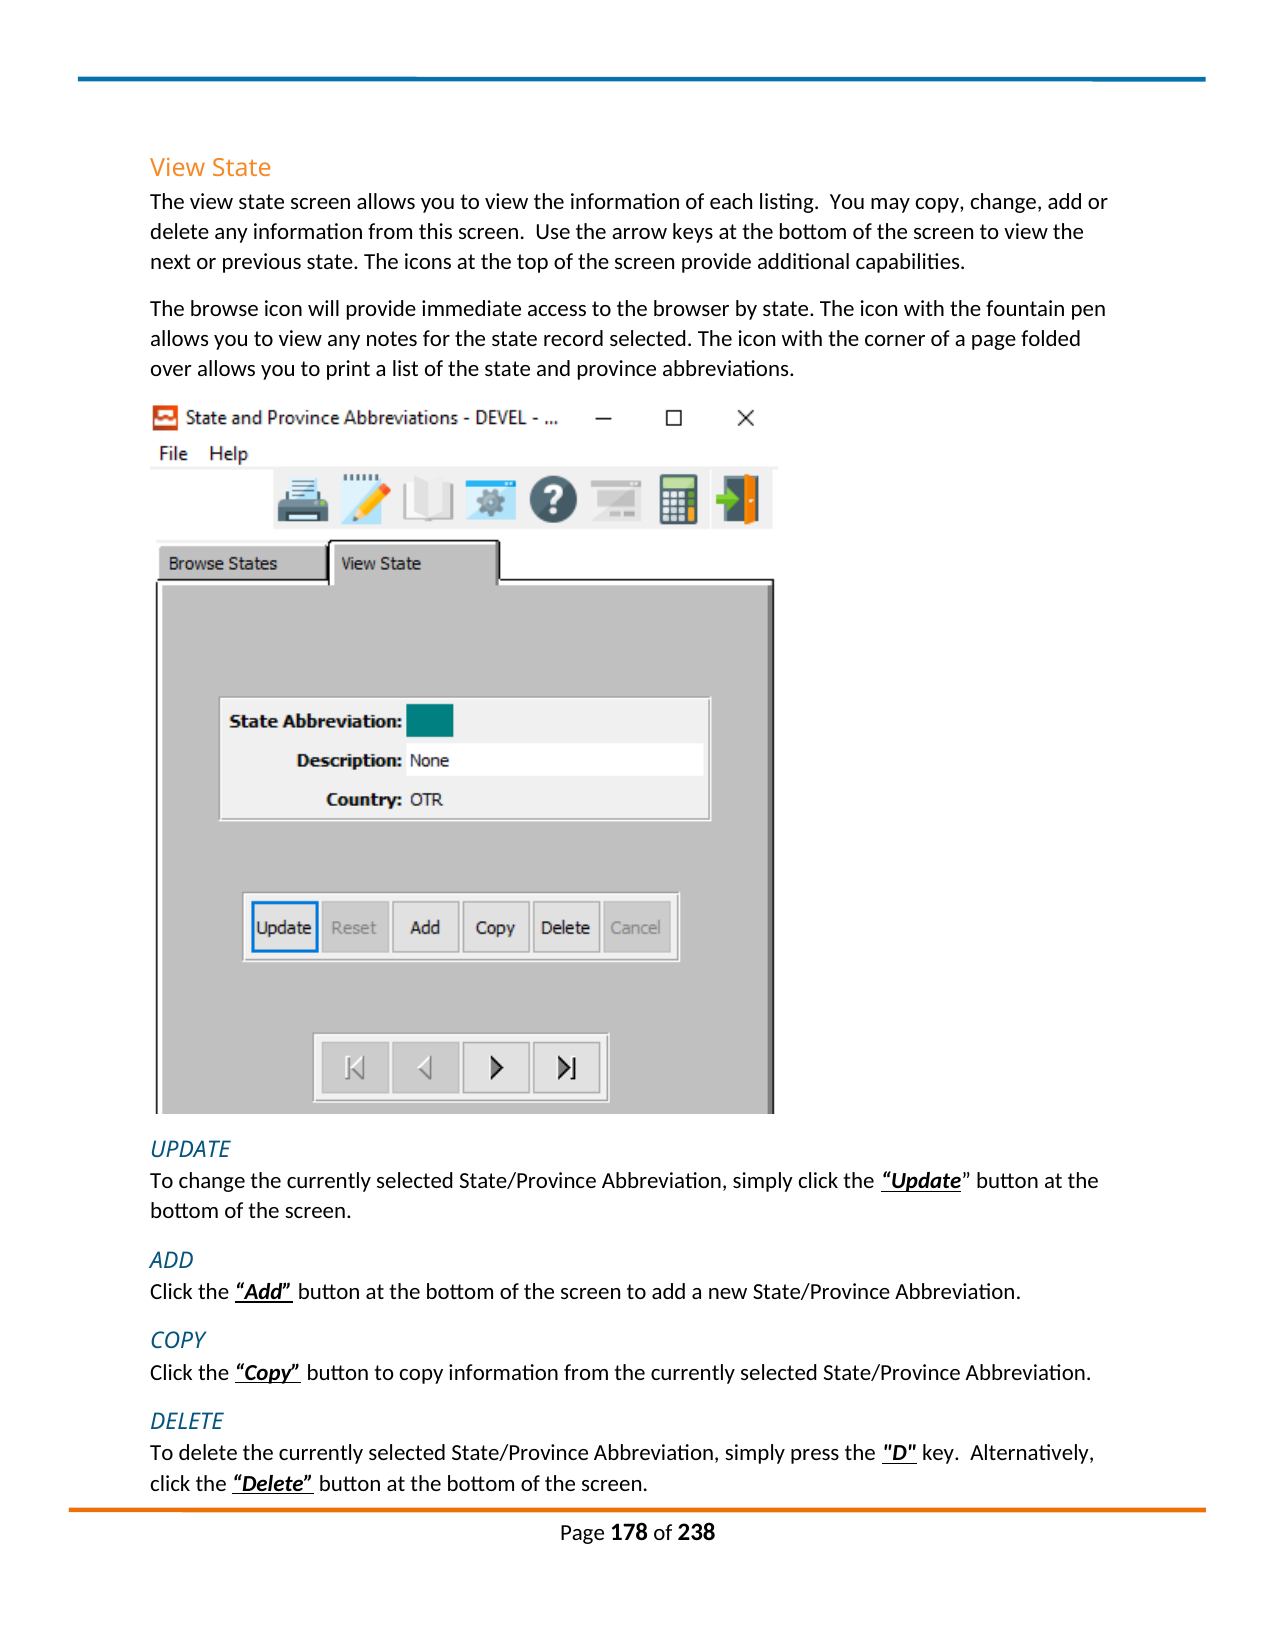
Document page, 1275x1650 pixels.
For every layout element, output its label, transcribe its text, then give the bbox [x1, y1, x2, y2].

subtitle COPY [150, 1324, 1125, 1355]
text The browse icon will provide immediate access to the browser by state. The icon with the fountain pen allows you to view any notes for the state record selected. The icon with the corner of a page folded over allows you to print a list of the state and province abbreviations. [150, 294, 1125, 382]
subtitle DELETE [150, 1405, 1125, 1436]
subtitle UPDATE [150, 1133, 1125, 1164]
text The view state screen allows you to view the information of each listing. You may copy, change, add or delete any information from this screen. Use the arrow keys at the bottom of the screen to view the next or previous state. The icons at the top of the screen provide additional capabilities. [150, 187, 1125, 275]
picture [150, 401, 779, 1114]
subtitle ADD [150, 1243, 1125, 1275]
subtitle View State [150, 150, 1125, 184]
text Click the “Copy” button to copy information from the currently selected State/Province Abbreviation. [150, 1358, 1125, 1386]
text Click the “Add” button at the bottom of the screen to add a new State/Province Abbreviation. [150, 1277, 1125, 1305]
text To change the currently selected State/Province Abbreviation, simply click the “Update” button at the bottom of the screen. [150, 1166, 1125, 1225]
text To delete the currently selected State/Province Abbreviation, simply press the "D" key. Alternatively, click the “Delete” button at the bottom of the screen. [150, 1438, 1125, 1497]
